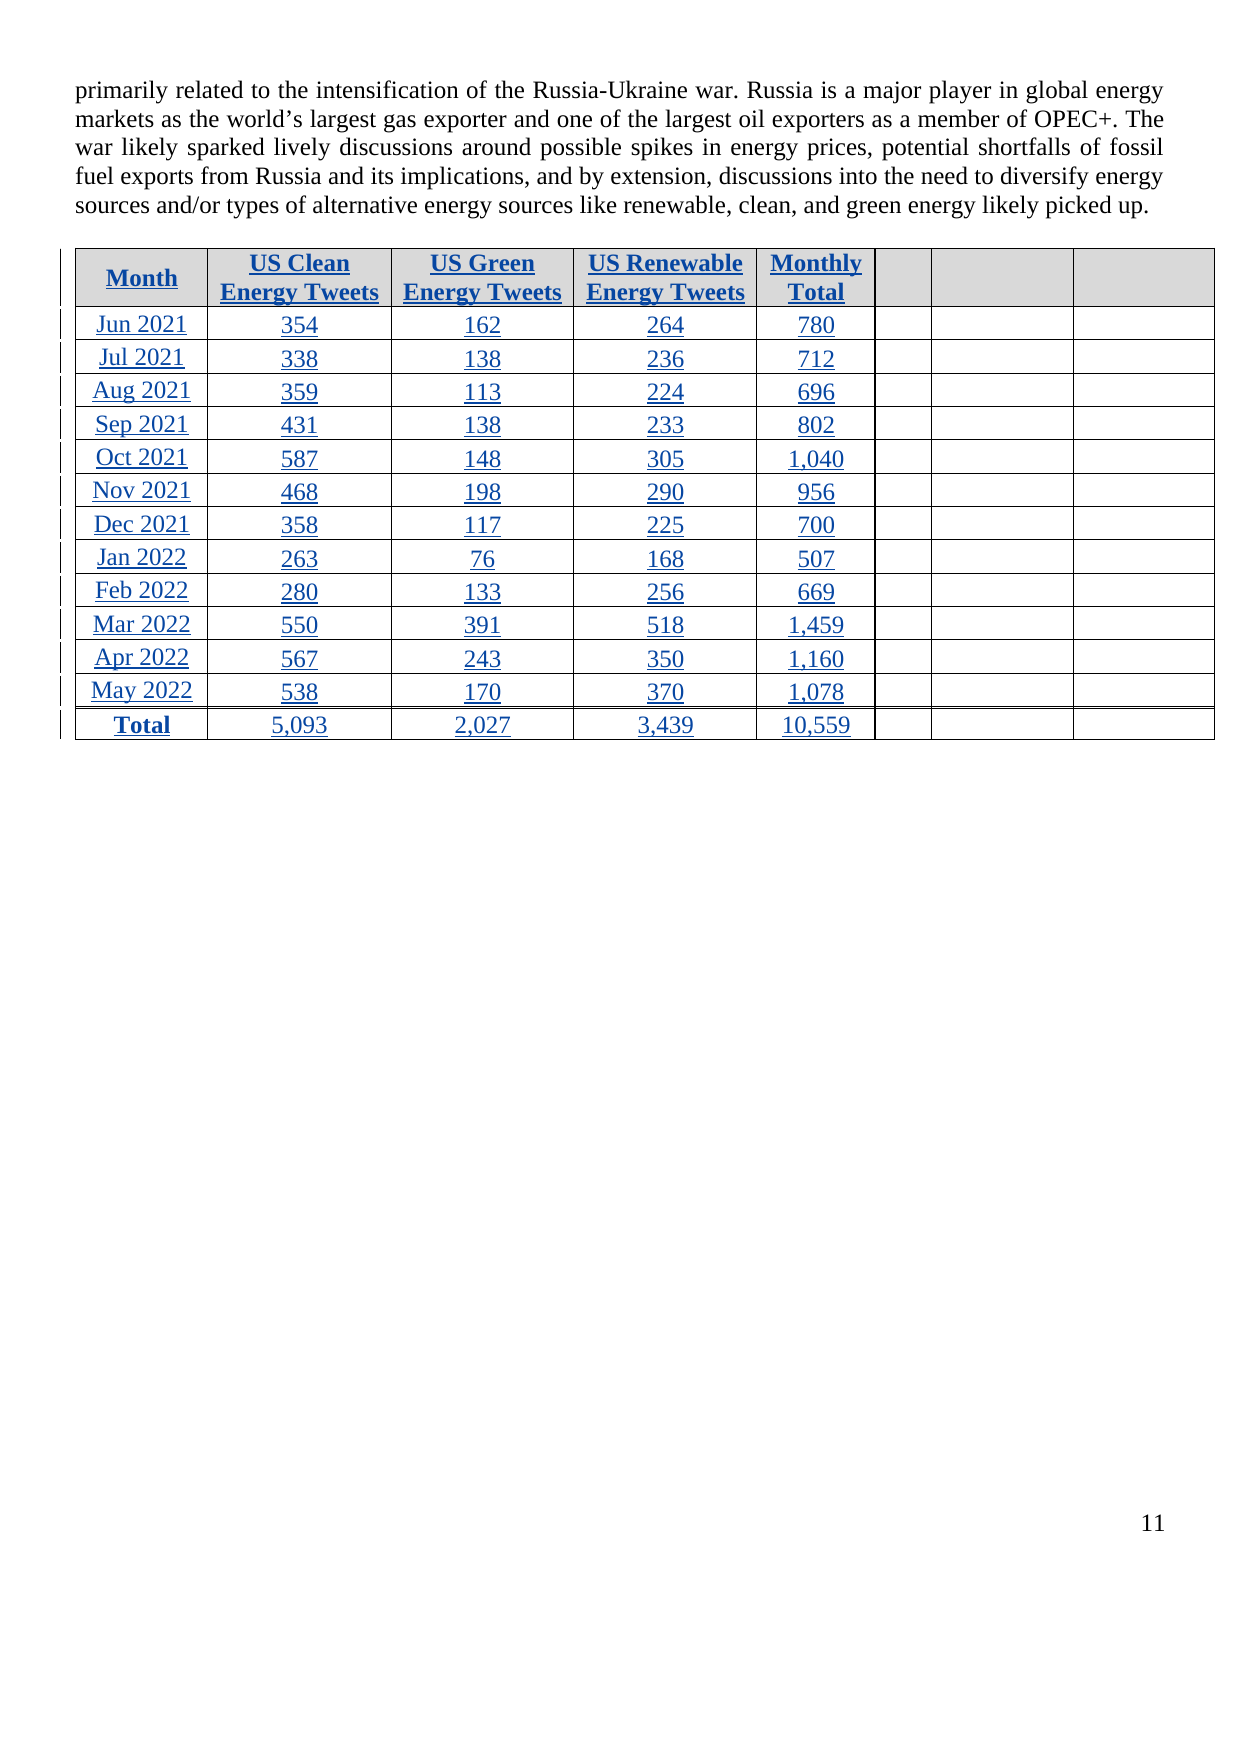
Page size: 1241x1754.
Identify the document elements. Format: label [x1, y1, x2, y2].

table_cell [76, 607, 207, 639]
table_cell [208, 640, 391, 673]
table_cell [392, 574, 573, 606]
table_cell [1074, 507, 1214, 539]
table_cell [392, 440, 573, 473]
table_cell [876, 307, 931, 339]
table_cell [757, 474, 874, 506]
table_cell [76, 374, 207, 406]
table_cell [574, 374, 756, 406]
table_cell [876, 674, 931, 706]
table_cell [392, 374, 573, 406]
table_cell [208, 307, 391, 339]
table_cell [574, 507, 756, 539]
table_cell [208, 709, 391, 739]
table_header [757, 249, 874, 306]
table_cell [208, 340, 391, 373]
table_cell [757, 540, 874, 573]
table_cell [574, 640, 756, 673]
table_cell [1074, 709, 1214, 739]
table_cell [757, 640, 874, 673]
table_cell [1074, 474, 1214, 506]
table_cell [76, 574, 207, 606]
table_cell [574, 407, 756, 439]
table_cell [876, 507, 931, 539]
table_header [876, 249, 931, 306]
table_cell [1074, 440, 1214, 473]
table_cell [757, 340, 874, 373]
table_cell [76, 709, 207, 739]
table_cell [932, 574, 1073, 606]
table_cell [574, 709, 756, 739]
table_cell [876, 474, 931, 506]
table_cell [392, 474, 573, 506]
table_cell [574, 607, 756, 639]
table_cell [932, 407, 1073, 439]
table_cell [208, 507, 391, 539]
table_cell [757, 674, 874, 706]
table_cell [932, 374, 1073, 406]
table_cell [932, 440, 1073, 473]
table_cell [574, 340, 756, 373]
table_cell [574, 440, 756, 473]
table_header [392, 249, 573, 306]
table_cell [208, 607, 391, 639]
table_cell [757, 440, 874, 473]
table_cell [76, 474, 207, 506]
table_cell [757, 709, 874, 739]
text [75, 75, 1165, 219]
table_cell [76, 407, 207, 439]
table_cell [876, 440, 931, 473]
table_cell [1074, 674, 1214, 706]
table_cell [392, 540, 573, 573]
table_cell [932, 607, 1073, 639]
table_cell [932, 474, 1073, 506]
table_cell [1074, 640, 1214, 673]
table_cell [392, 407, 573, 439]
table_cell [876, 407, 931, 439]
table_cell [574, 307, 756, 339]
table_cell [1074, 607, 1214, 639]
table_cell [1074, 540, 1214, 573]
table_cell [574, 540, 756, 573]
table_cell [76, 440, 207, 473]
table_cell [932, 540, 1073, 573]
table_cell [1074, 574, 1214, 606]
table_cell [208, 440, 391, 473]
table_cell [757, 507, 874, 539]
table_header [1074, 249, 1214, 306]
table_cell [76, 507, 207, 539]
table_cell [757, 407, 874, 439]
table_cell [932, 507, 1073, 539]
table_cell [757, 574, 874, 606]
table_cell [76, 674, 207, 706]
table_cell [1074, 307, 1214, 339]
table_cell [76, 540, 207, 573]
table_cell [932, 674, 1073, 706]
table_cell [932, 709, 1073, 739]
table_cell [208, 407, 391, 439]
table_cell [208, 474, 391, 506]
table_cell [574, 474, 756, 506]
table_cell [392, 507, 573, 539]
table_cell [208, 574, 391, 606]
table_cell [1074, 407, 1214, 439]
table_cell [876, 574, 931, 606]
table_cell [76, 640, 207, 673]
table_cell [1074, 374, 1214, 406]
table_cell [1074, 340, 1214, 373]
table_cell [392, 640, 573, 673]
table_cell [392, 607, 573, 639]
table_cell [208, 374, 391, 406]
table_cell [876, 640, 931, 673]
table_cell [574, 574, 756, 606]
table_header [208, 249, 391, 306]
table_cell [932, 640, 1073, 673]
table_cell [757, 374, 874, 406]
table_header [574, 249, 756, 306]
table_cell [76, 340, 207, 373]
table_cell [932, 307, 1073, 339]
table_cell [208, 674, 391, 706]
table_cell [876, 340, 931, 373]
table_cell [876, 540, 931, 573]
table_cell [392, 340, 573, 373]
table_cell [932, 340, 1073, 373]
table_cell [757, 307, 874, 339]
table_header [76, 249, 207, 306]
table_header [932, 249, 1073, 306]
table_cell [876, 374, 931, 406]
table_cell [876, 709, 931, 739]
table_cell [392, 674, 573, 706]
table_cell [208, 540, 391, 573]
table_cell [757, 607, 874, 639]
table_cell [392, 307, 573, 339]
table_cell [574, 674, 756, 706]
table_cell [392, 709, 573, 739]
table_cell [876, 607, 931, 639]
table_cell [76, 307, 207, 339]
